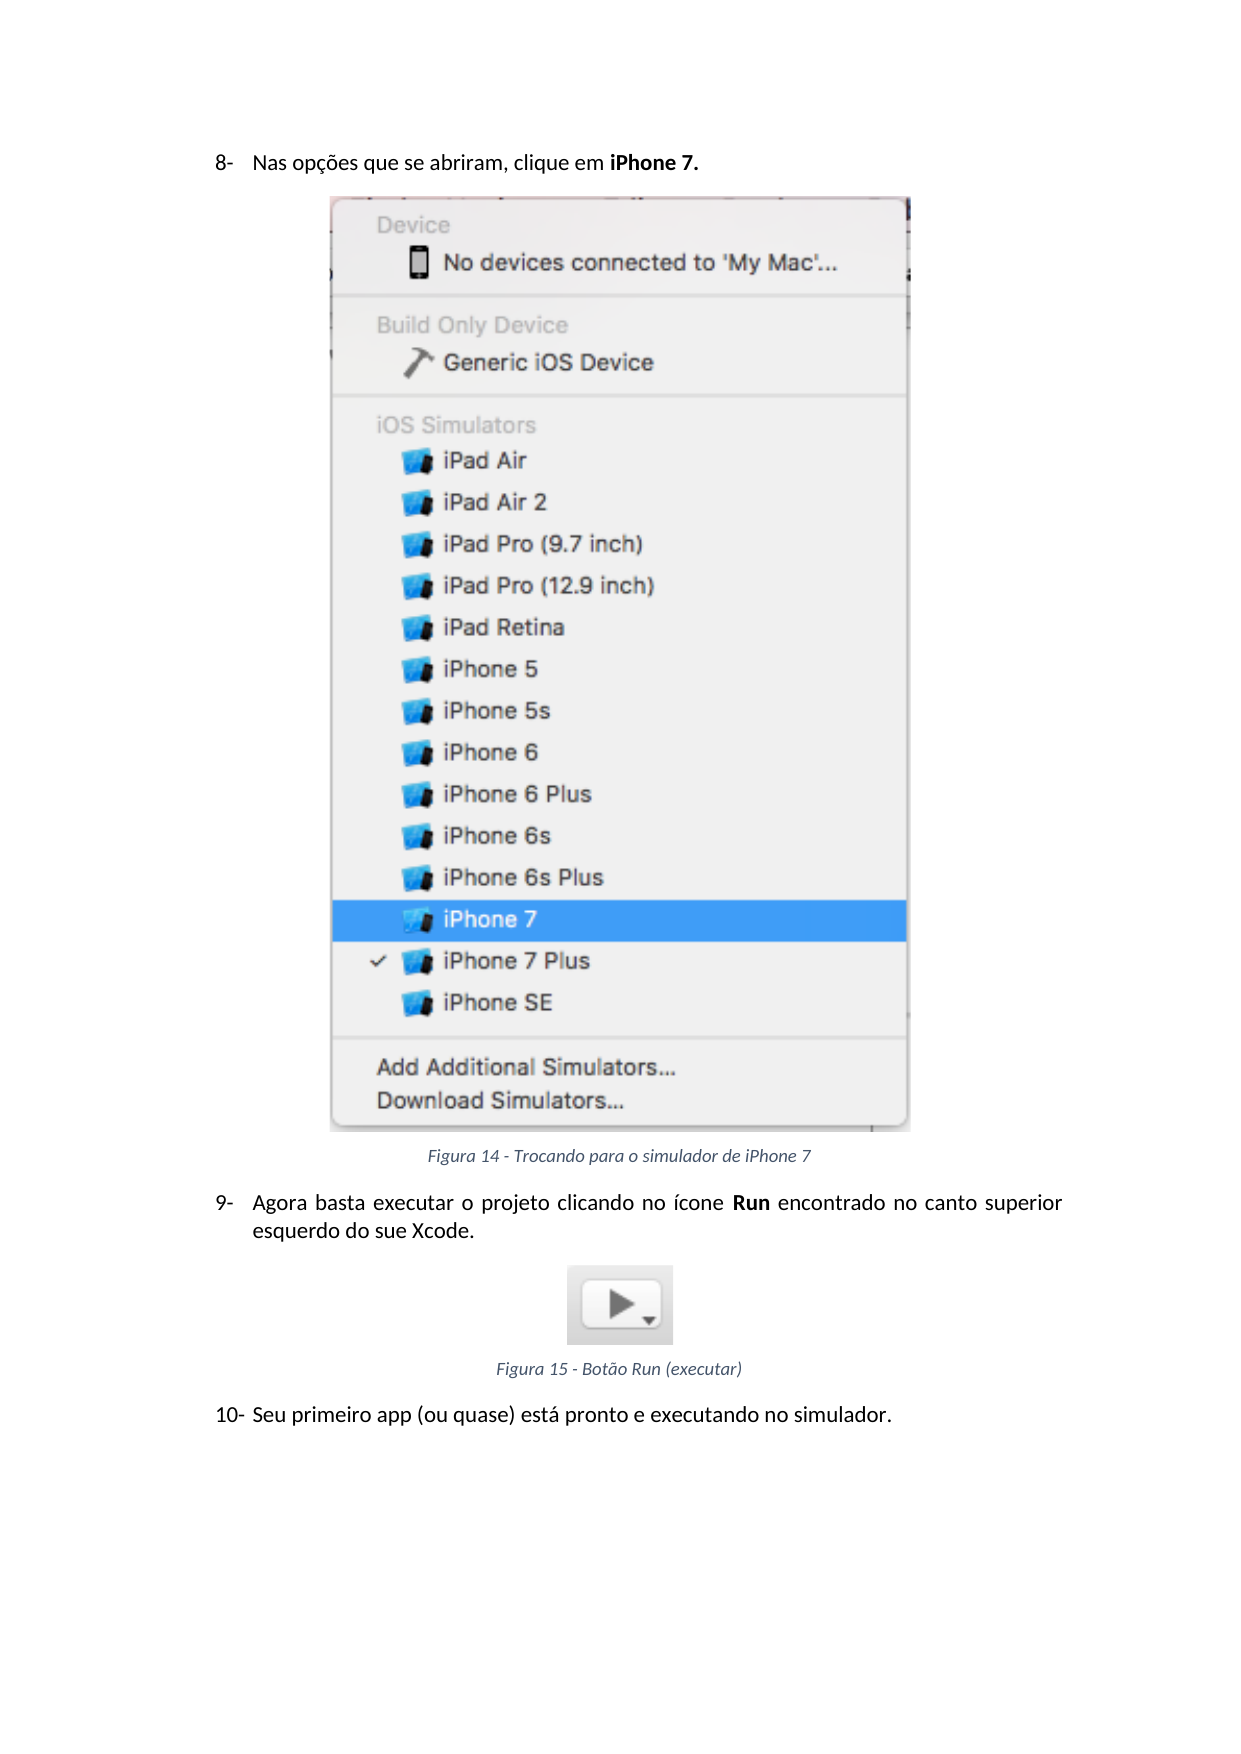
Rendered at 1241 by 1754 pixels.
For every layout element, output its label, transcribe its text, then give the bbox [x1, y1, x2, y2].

text Figura - Trocando para o simulador de iPhone 7 [177, 1144, 1063, 1167]
list Seu primeiro app (ou quase) está pronto e executando no simulador. [215, 1400, 1063, 1428]
list Agora basta executar o projeto clicando no ícone Run encontrado no canto superior esquerdo do sue Xcode. [215, 1188, 1063, 1244]
picture [567, 1265, 674, 1345]
text Figura - Botão Run (executar) [177, 1357, 1063, 1379]
list Nas opções que se abriram, clique em iPhone 7. [215, 148, 1063, 176]
picture [329, 196, 911, 1132]
